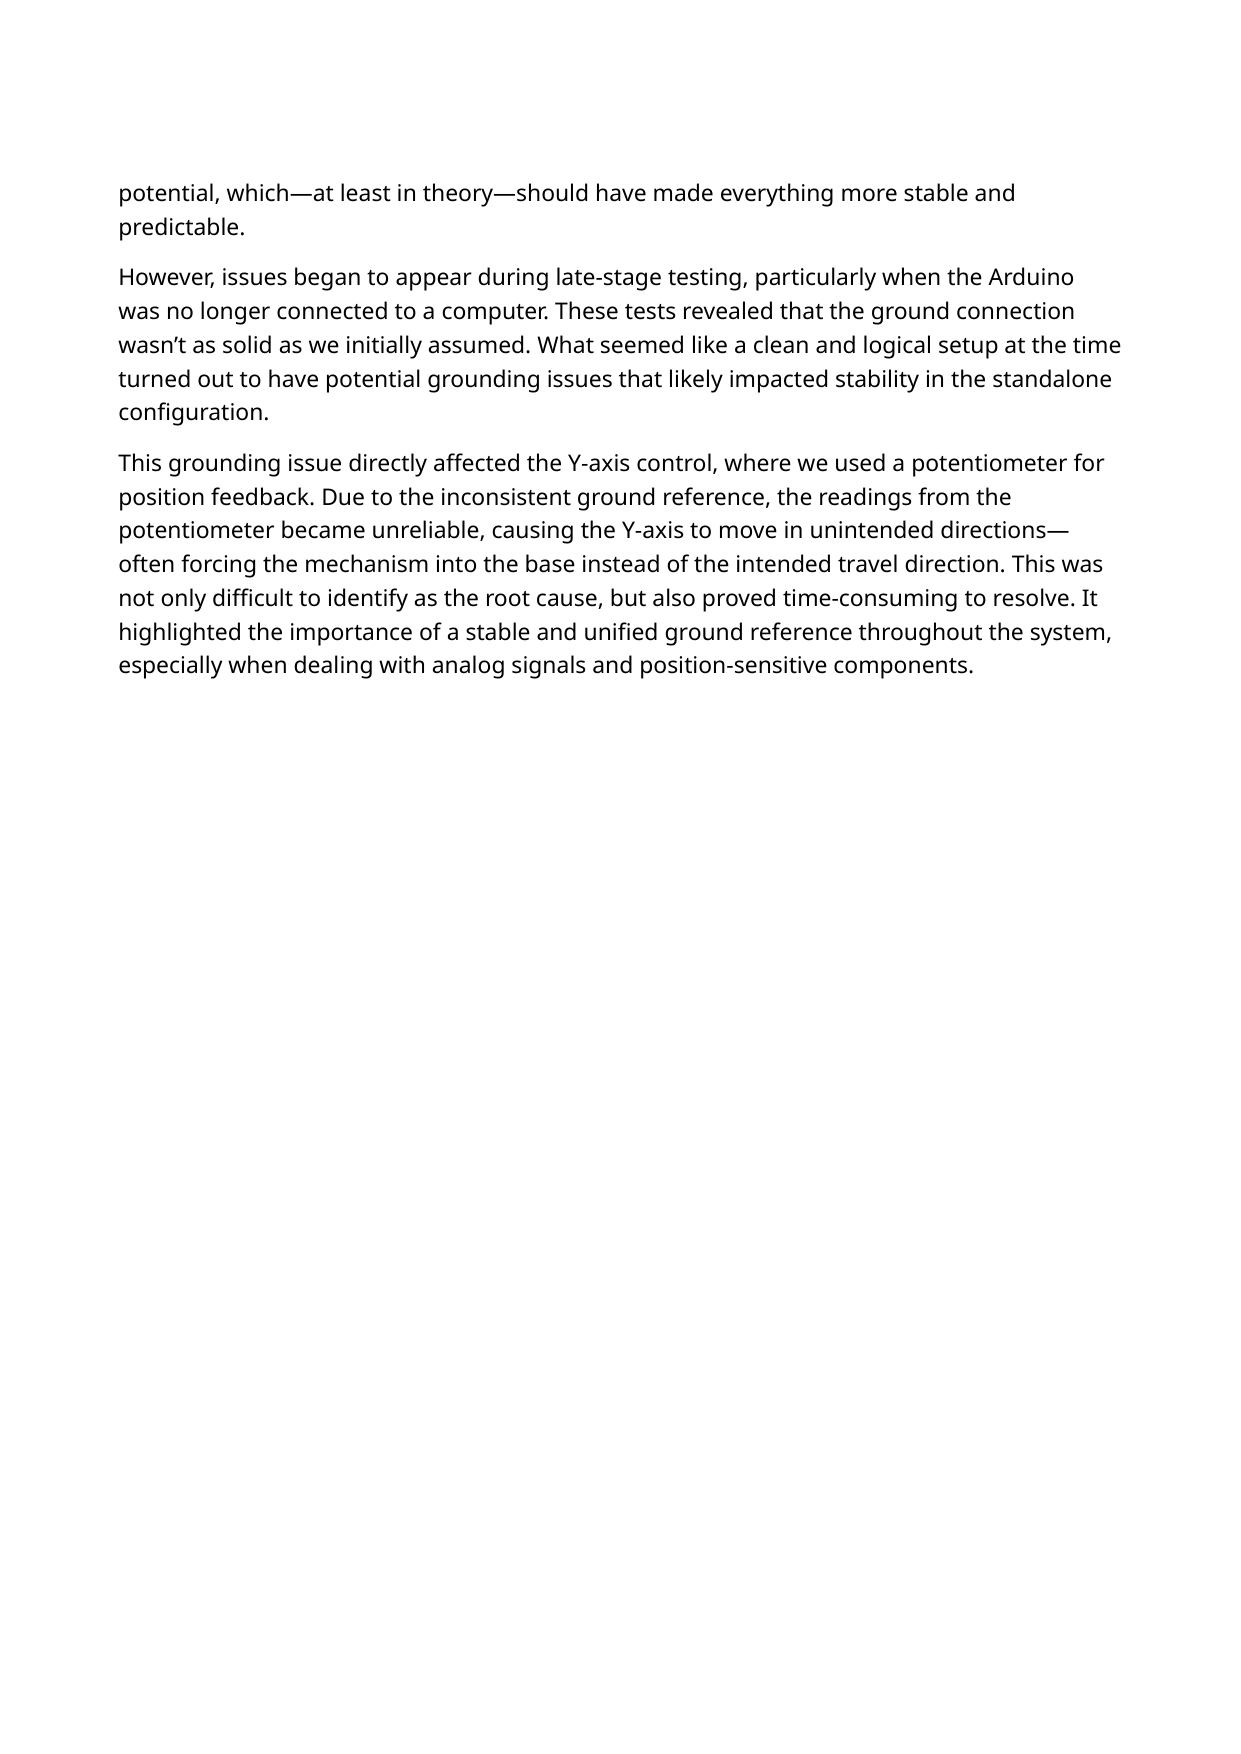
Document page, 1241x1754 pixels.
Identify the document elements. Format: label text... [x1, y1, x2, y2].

text However, issues began to appear during late-stage testing, particularly when the Arduino was no longer connected to a computer. These tests revealed that the ground connection wasn’t as solid as we initially assumed. What seemed like a clean and logical setup at the time turned out to have potential grounding issues that likely impacted stability in the standalone configuration. [118, 261, 1122, 428]
text This grounding issue directly affected the Y-axis control, where we used a potentiometer for position feedback. Due to the inconsistent ground reference, the readings from the potentiometer became unreliable, causing the Y-axis to move in unintended directions—often forcing the mechanism into the base instead of the intended travel direction. This was not only difficult to identify as the root cause, but also proved time-consuming to resolve. It highlighted the importance of a stable and unified ground reference throughout the system, especially when dealing with analog signals and position-sensitive components. [118, 447, 1122, 681]
